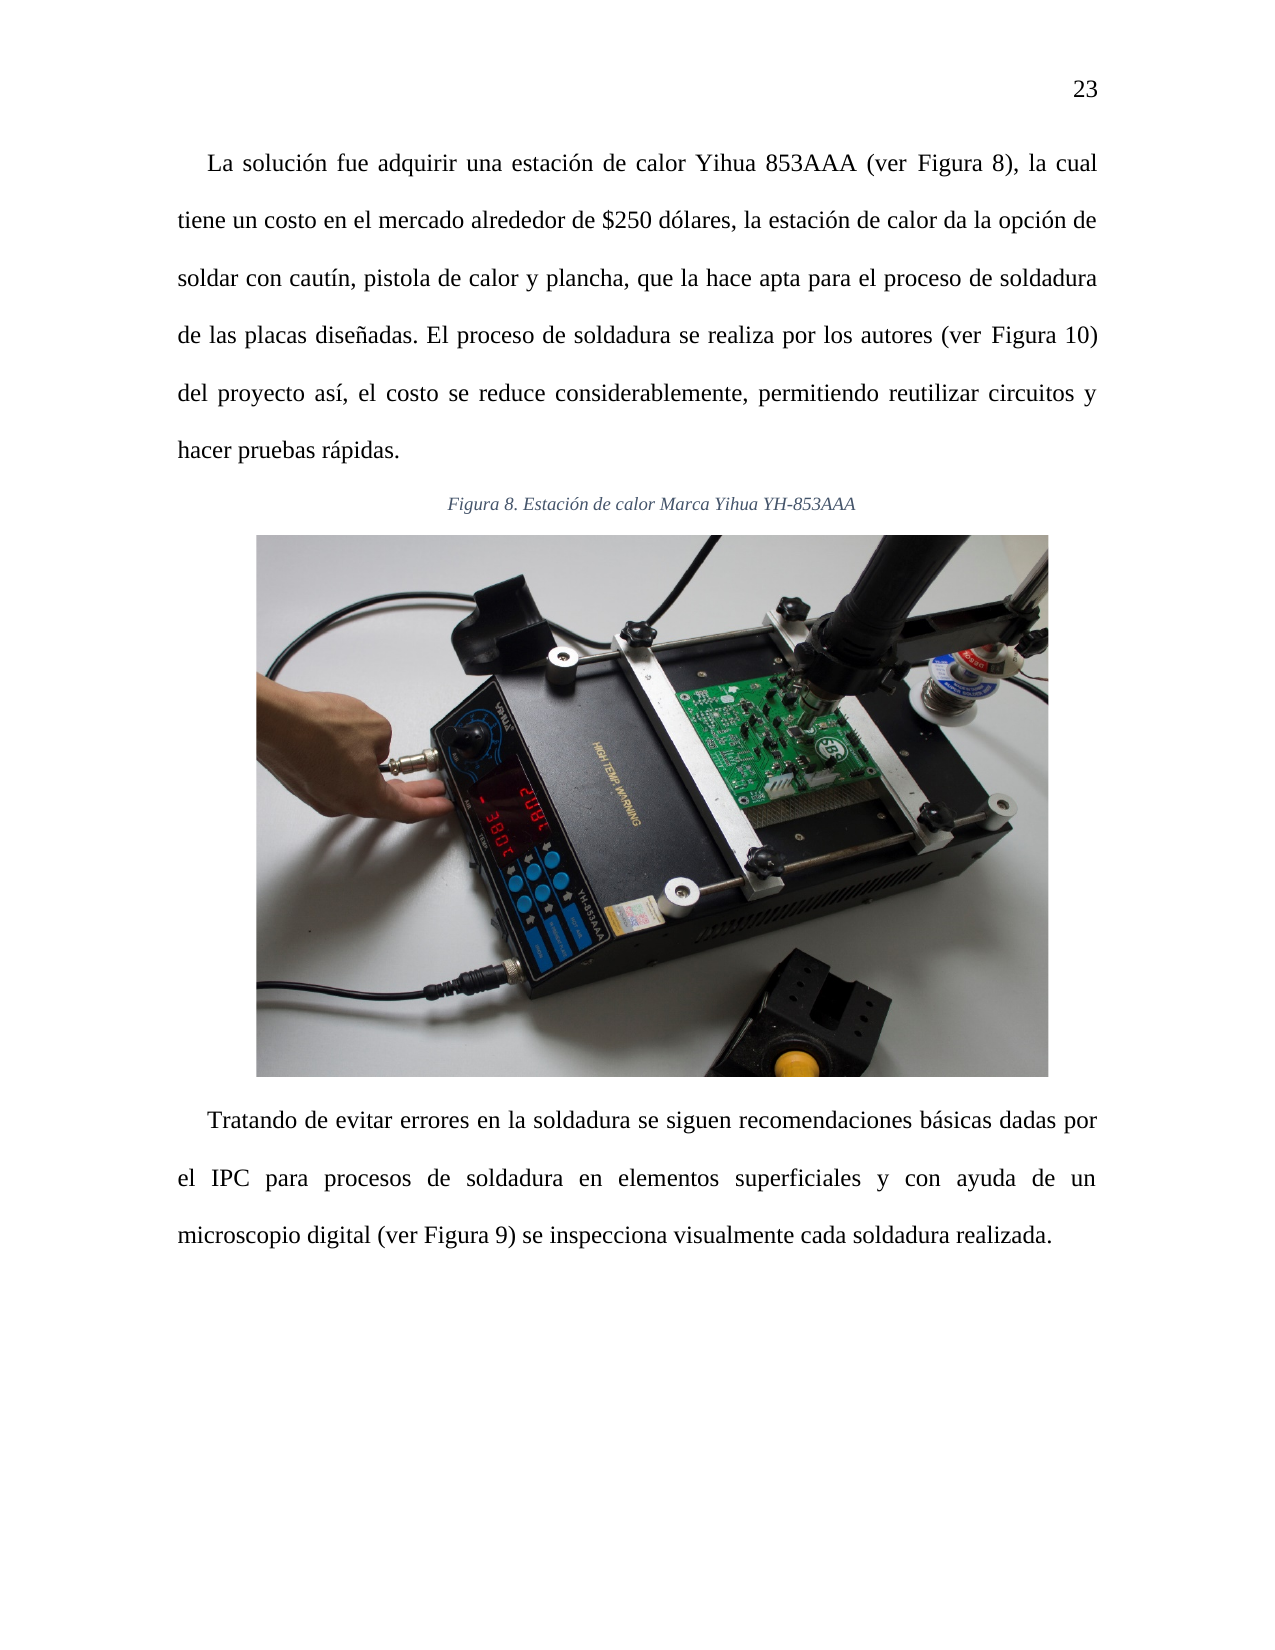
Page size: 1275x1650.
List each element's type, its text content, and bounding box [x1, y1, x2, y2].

text Tratando de evitar errores en la soldadura se siguen recomendaciones básicas dadas por el IPC para procesos de soldadura en elementos superficiales y con ayuda de un microscopio digital (ver Figura 9) se inspecciona visualmente cada soldadura realizada. [177, 1106, 1098, 1249]
text Figura 8. Estación de calor Marca Yihua YH-853AAA [177, 493, 1098, 514]
text La solución fue adquirir una estación de calor Yihua 853AAA (ver Figura 8), la cual tiene un costo en el mercado alrededor de $250 dólares, la estación de calor da la opción de soldar con cautín, pistola de calor y plancha, que la hace apta para el proceso de soldadura de las placas diseñadas. El proceso de soldadura se realiza por los autores (ver Figura 10) del proyecto así, el costo se reduce considerablemente, permitiendo reutilizar circuitos y hacer pruebas rápidas. [177, 148, 1098, 464]
picture [256, 535, 1049, 1077]
